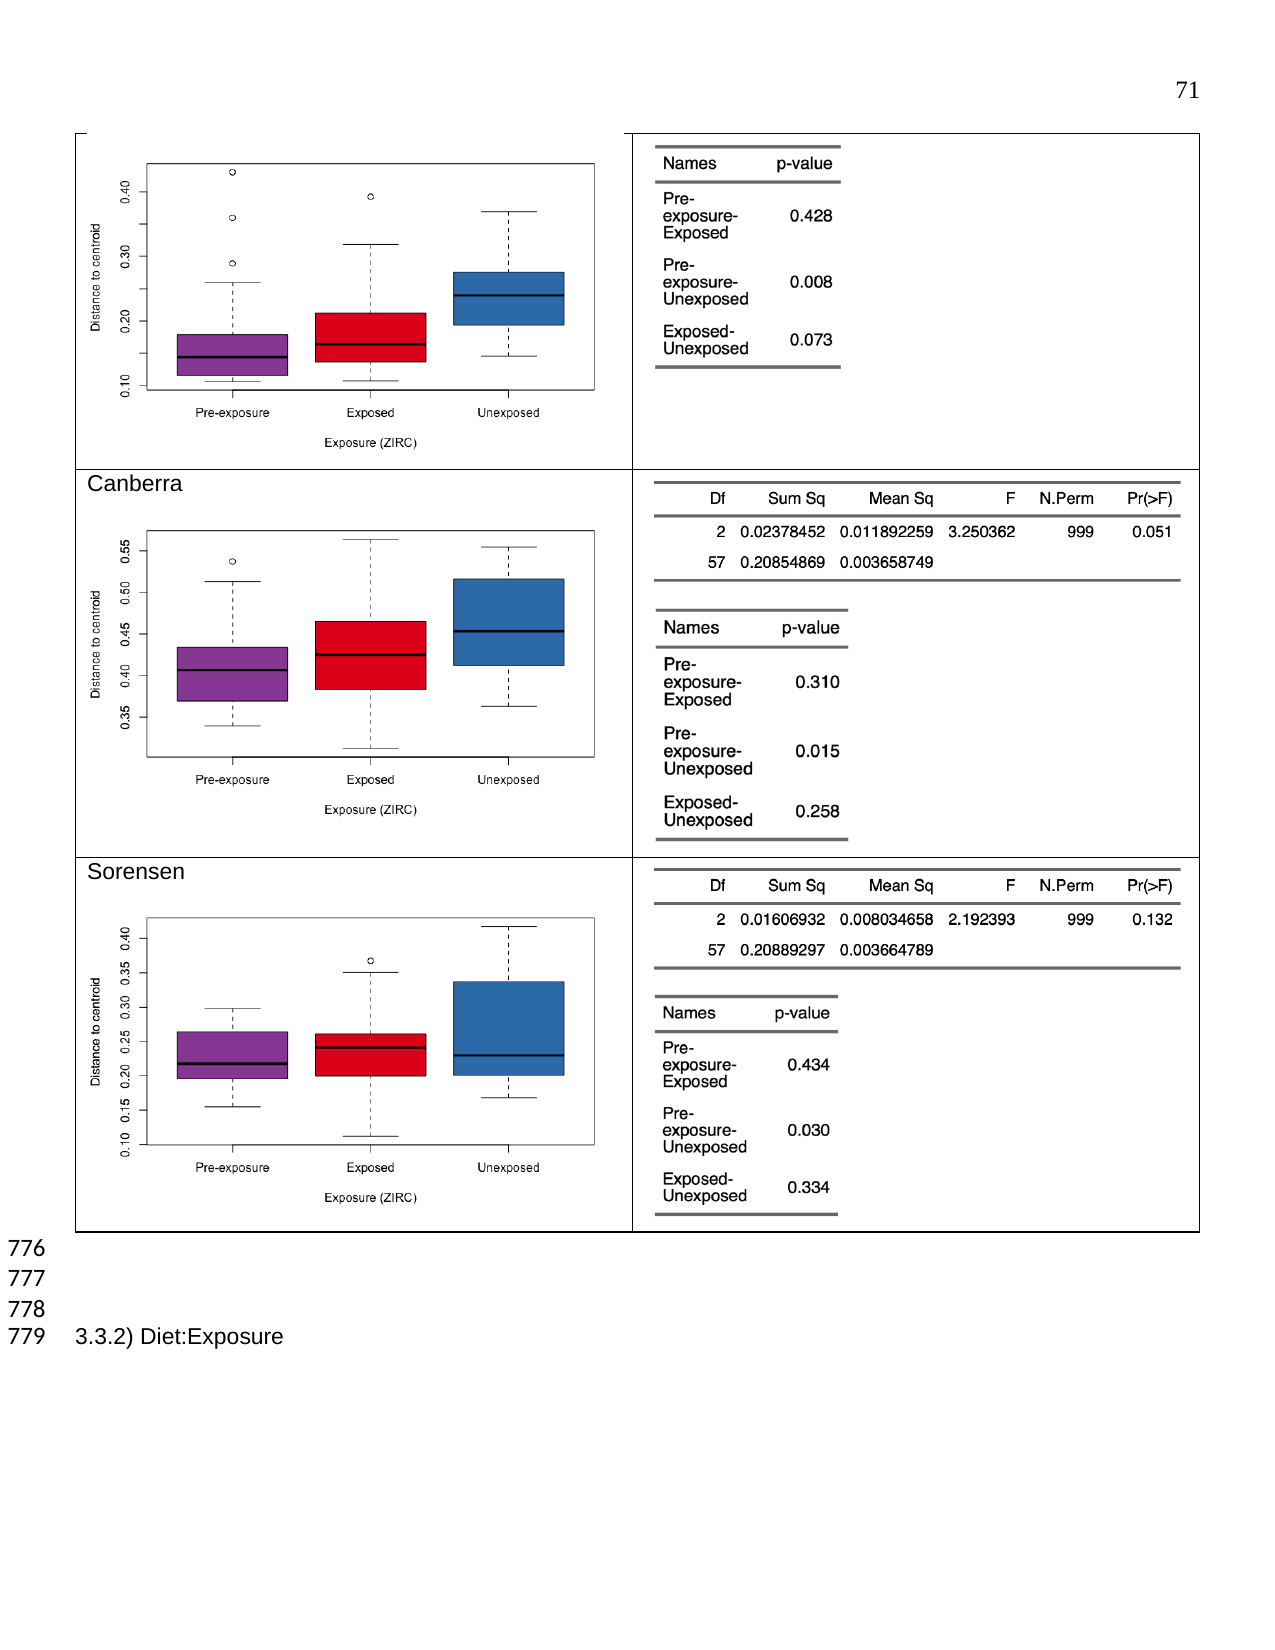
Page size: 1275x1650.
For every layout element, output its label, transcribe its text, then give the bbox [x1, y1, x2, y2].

table_header Bray-Curtis [76, 134, 632, 469]
picture [86, 887, 625, 1220]
picture [86, 500, 625, 832]
picture [643, 596, 860, 853]
text 3.3.2) Diet:Exposure [75, 1323, 1200, 1349]
table_cell [633, 858, 1199, 1231]
table_cell Canberra [76, 470, 632, 857]
picture [86, 133, 625, 465]
table_header [633, 134, 1199, 469]
table_cell Sorensen [76, 858, 632, 1231]
picture [643, 983, 849, 1227]
table_cell [633, 470, 1199, 857]
picture [643, 857, 1191, 980]
picture [643, 133, 852, 380]
picture [643, 470, 1191, 592]
